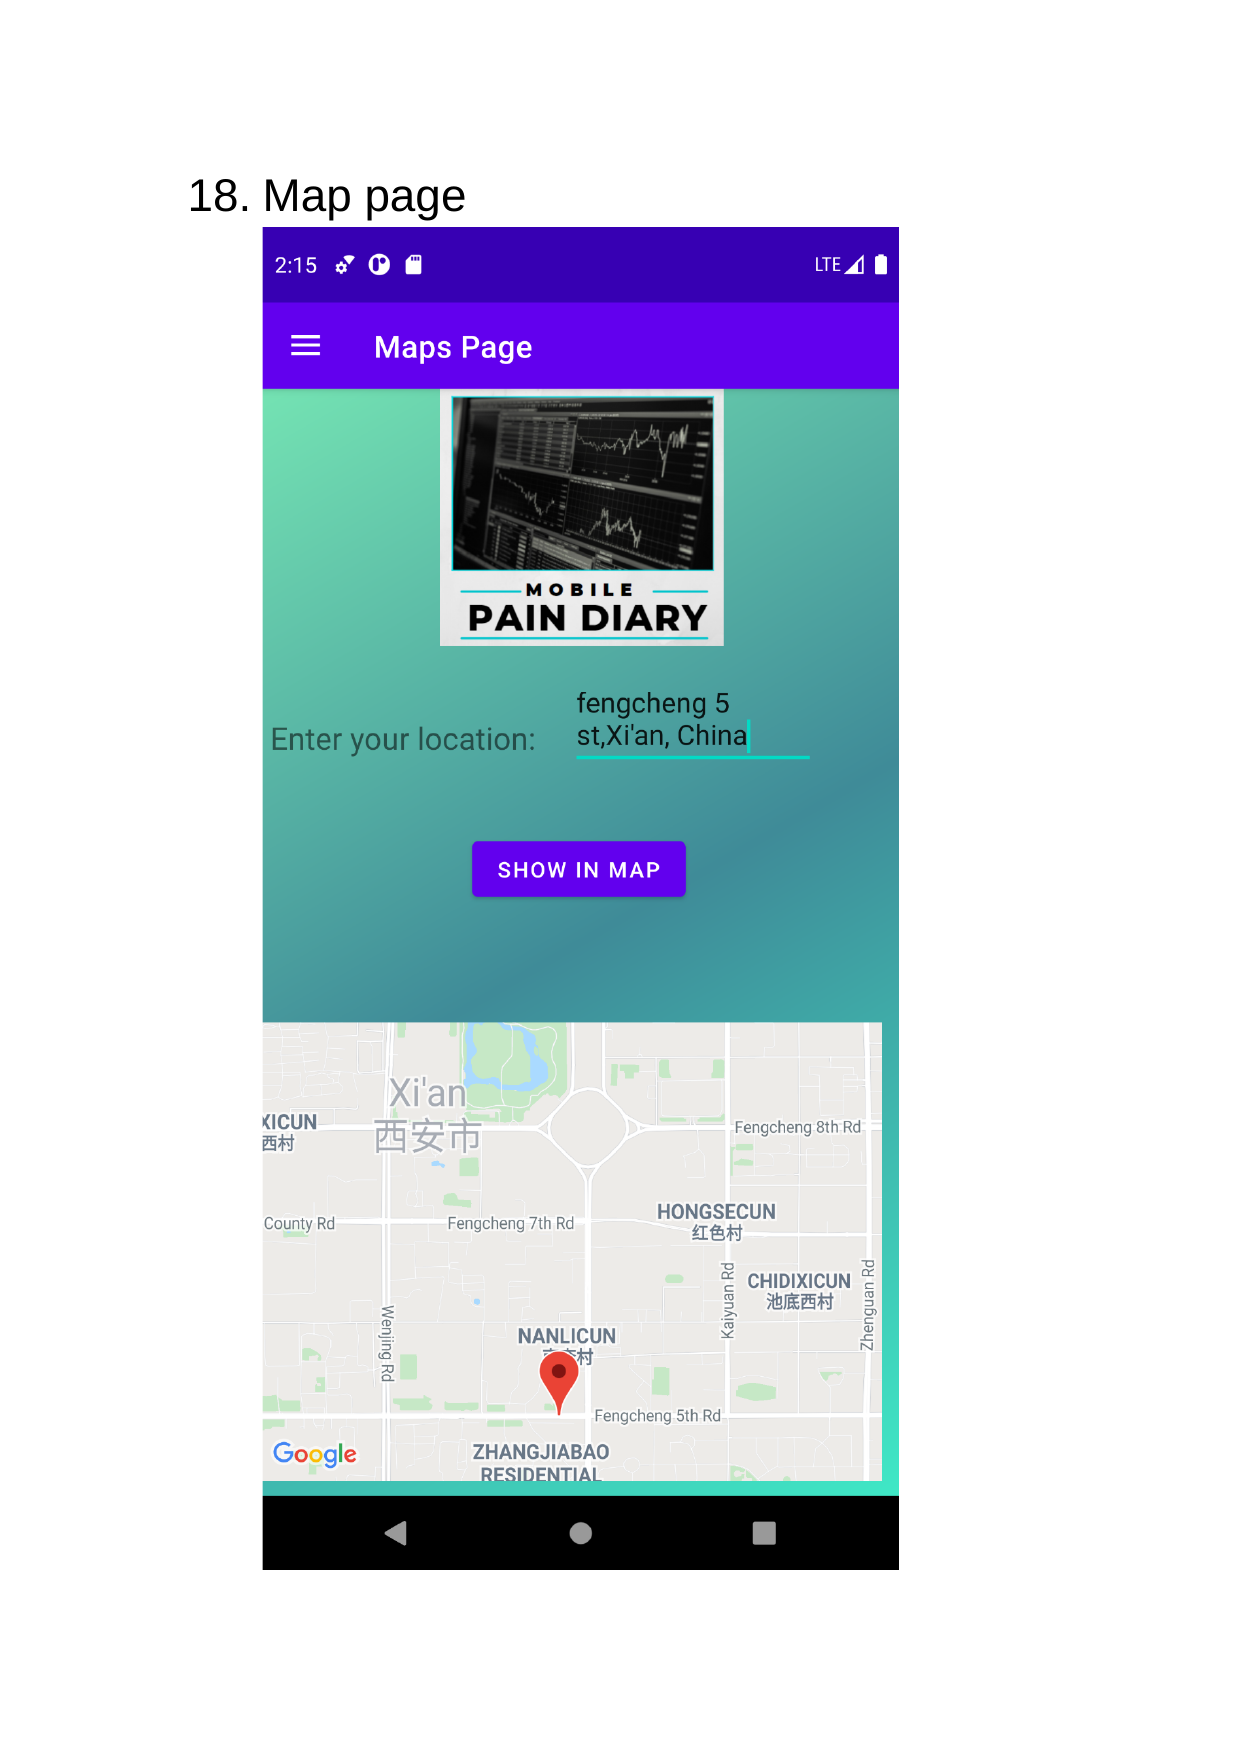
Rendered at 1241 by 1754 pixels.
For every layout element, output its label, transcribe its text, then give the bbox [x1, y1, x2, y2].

picture [262, 227, 899, 1570]
list Map page [187, 162, 1053, 227]
